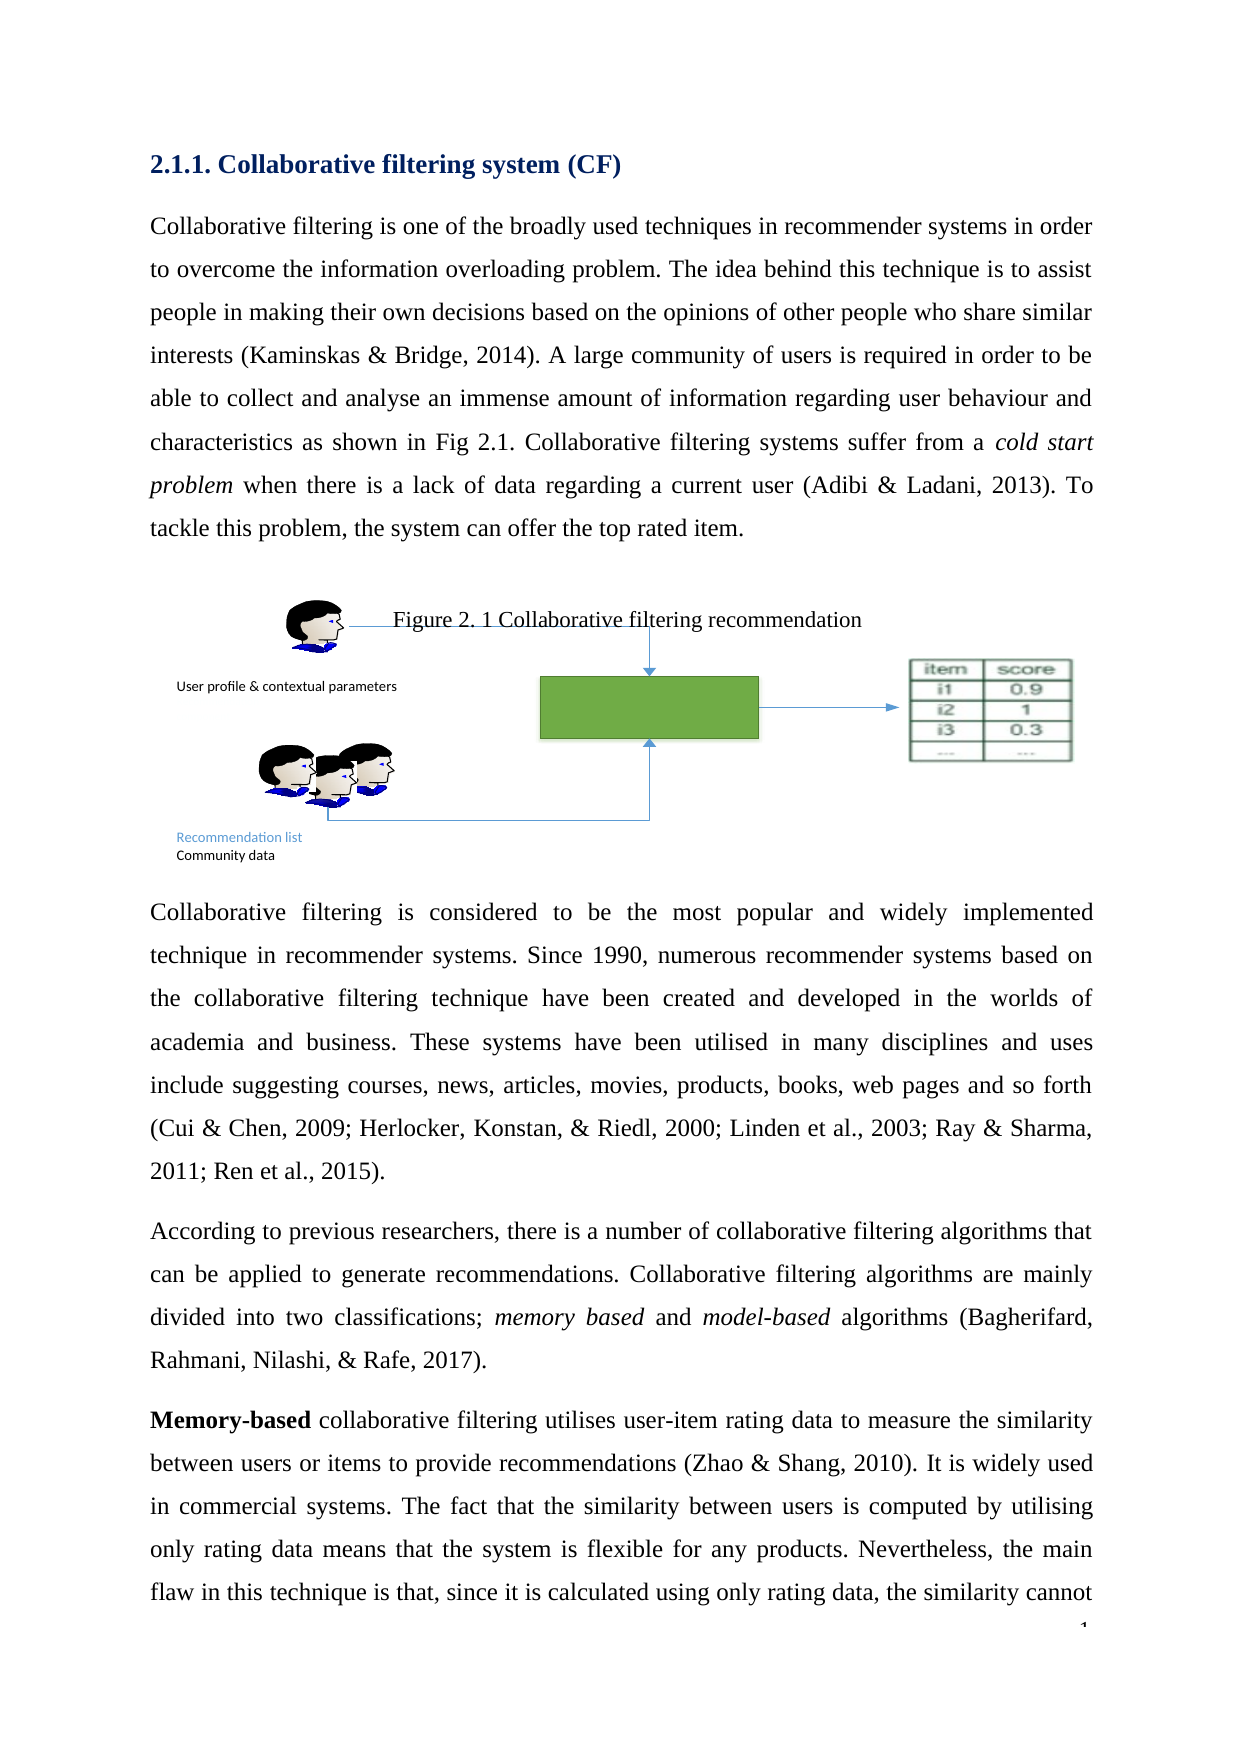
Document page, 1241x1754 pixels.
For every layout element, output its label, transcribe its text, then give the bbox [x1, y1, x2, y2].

text Collaborative filtering is considered to be the most popular and widely implemented technique in recommender systems. Since 1990, numerous recommender systems based on the collaborative filtering technique have been created and developed in the worlds of academia and business. These systems have been utilised in many disciplines and uses include suggesting courses, news, articles, movies, products, books, web pages and so forth (Cui & Chen, 2009; Herlocker, Konstan, & Riedl, 2000; Linden et al., 2003; Ray & Sharma, 2011; Ren et al., 2015). [150, 653, 1093, 1185]
text Figure 2. 1 Collaborative filtering recommendation [393, 607, 1240, 633]
picture [326, 644, 334, 650]
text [150, 1405, 1093, 1606]
picture [338, 606, 344, 626]
picture [301, 614, 344, 651]
subtitle Collaborative filtering system (CF) [150, 148, 1240, 179]
picture [292, 649, 315, 653]
text According to previous researchers, there is a number of collaborative filtering algorithms that can be applied to generate recommendations. Collaborative filtering algorithms are mainly divided into two classifications; memory based and model-based algorithms (Bagherifard, Rahmani, Nilashi, & Rafe, 2017). [150, 1216, 1093, 1374]
picture [291, 637, 301, 648]
text Collaborative filtering is one of the broadly used techniques in recommender systems in order to overcome the information overloading problem. The idea behind this technique is to assist people in making their own decisions based on the opinions of other people who share similar interests (Kaminskas & Bridge, 2014). A large community of users is required in order to be able to collect and analyse an immense amount of information regarding user behaviour and characteristics as shown in Fig 2.1. Collaborative filtering systems suffer from a cold start problem when there is a lack of data regarding a current user (Adibi & Ladani, 2013). To tackle this problem, the system can offer the top rated item. [150, 211, 1093, 542]
picture [299, 645, 323, 651]
